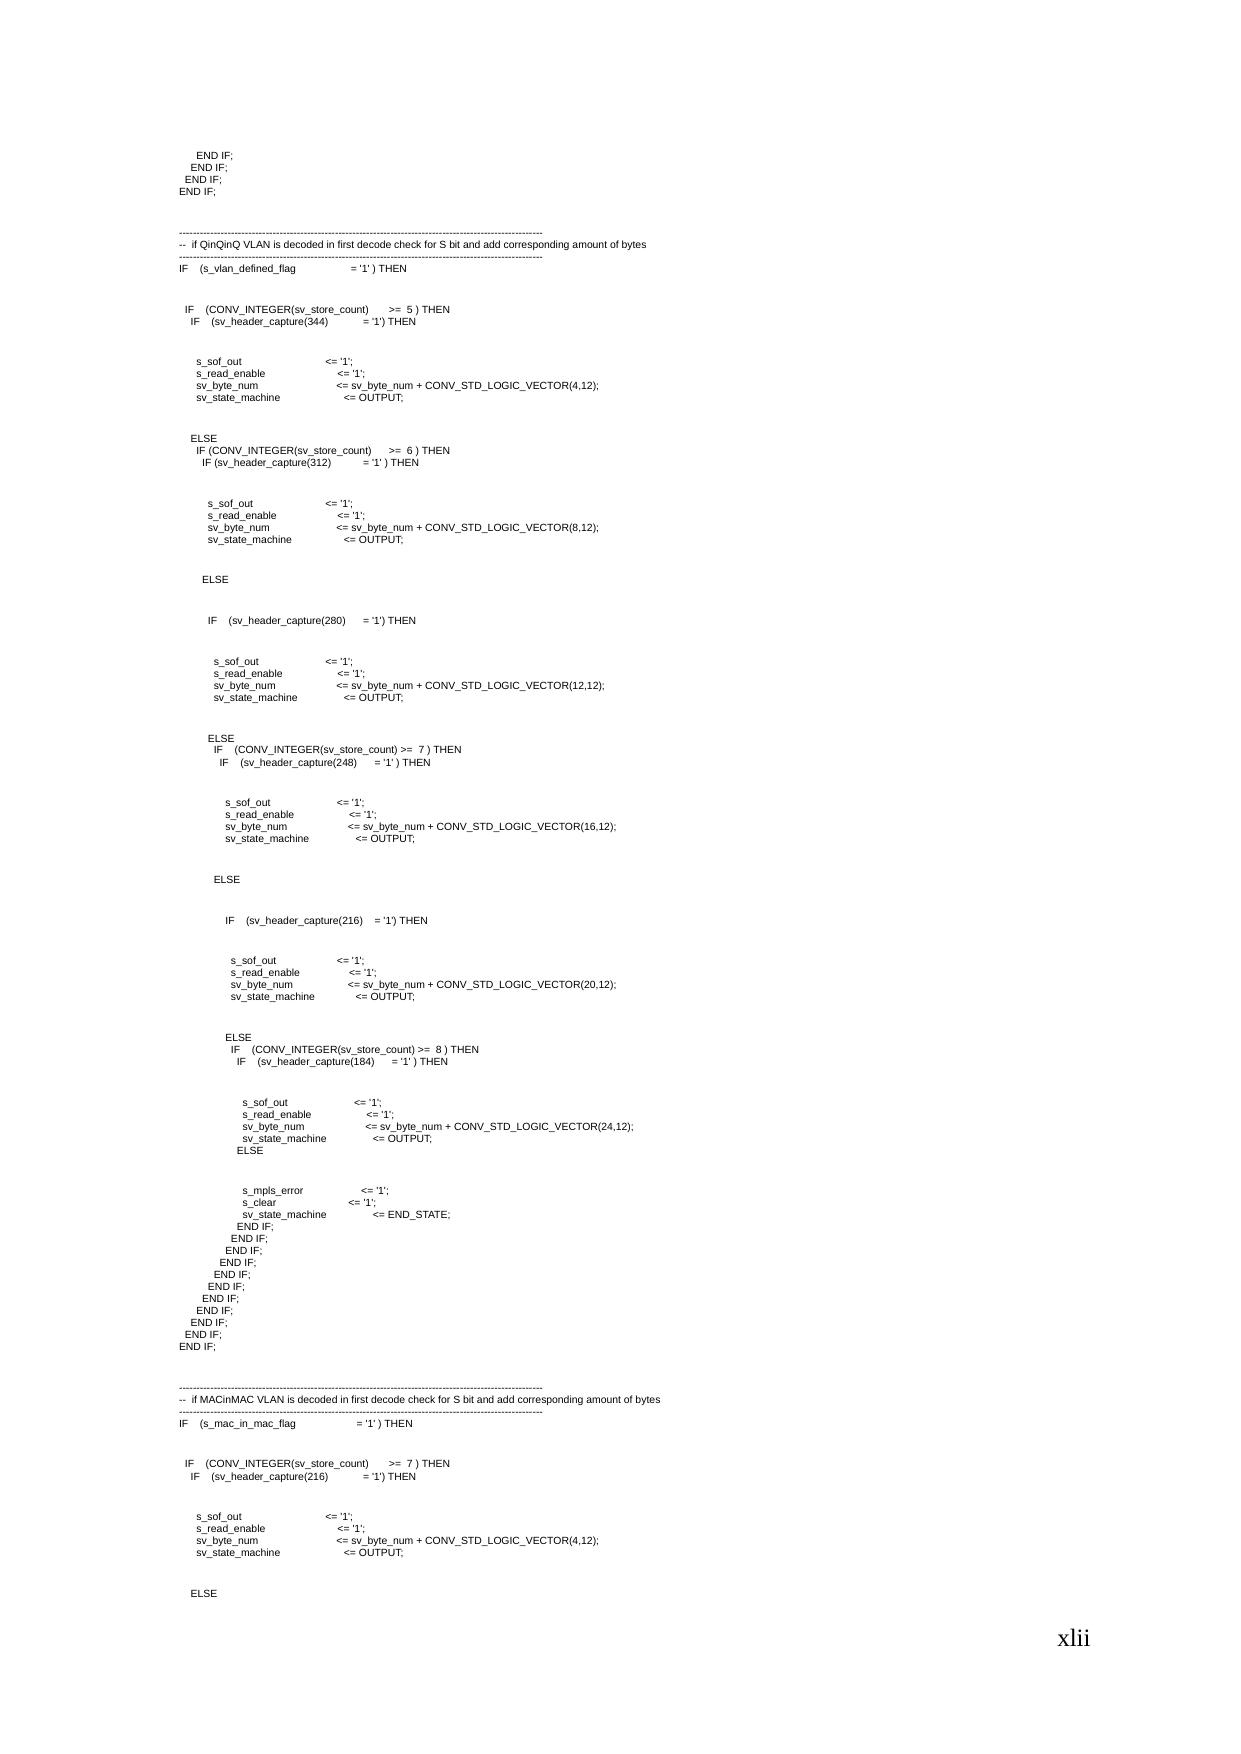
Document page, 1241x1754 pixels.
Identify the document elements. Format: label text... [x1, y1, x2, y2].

text ELSE [150, 873, 1090, 886]
